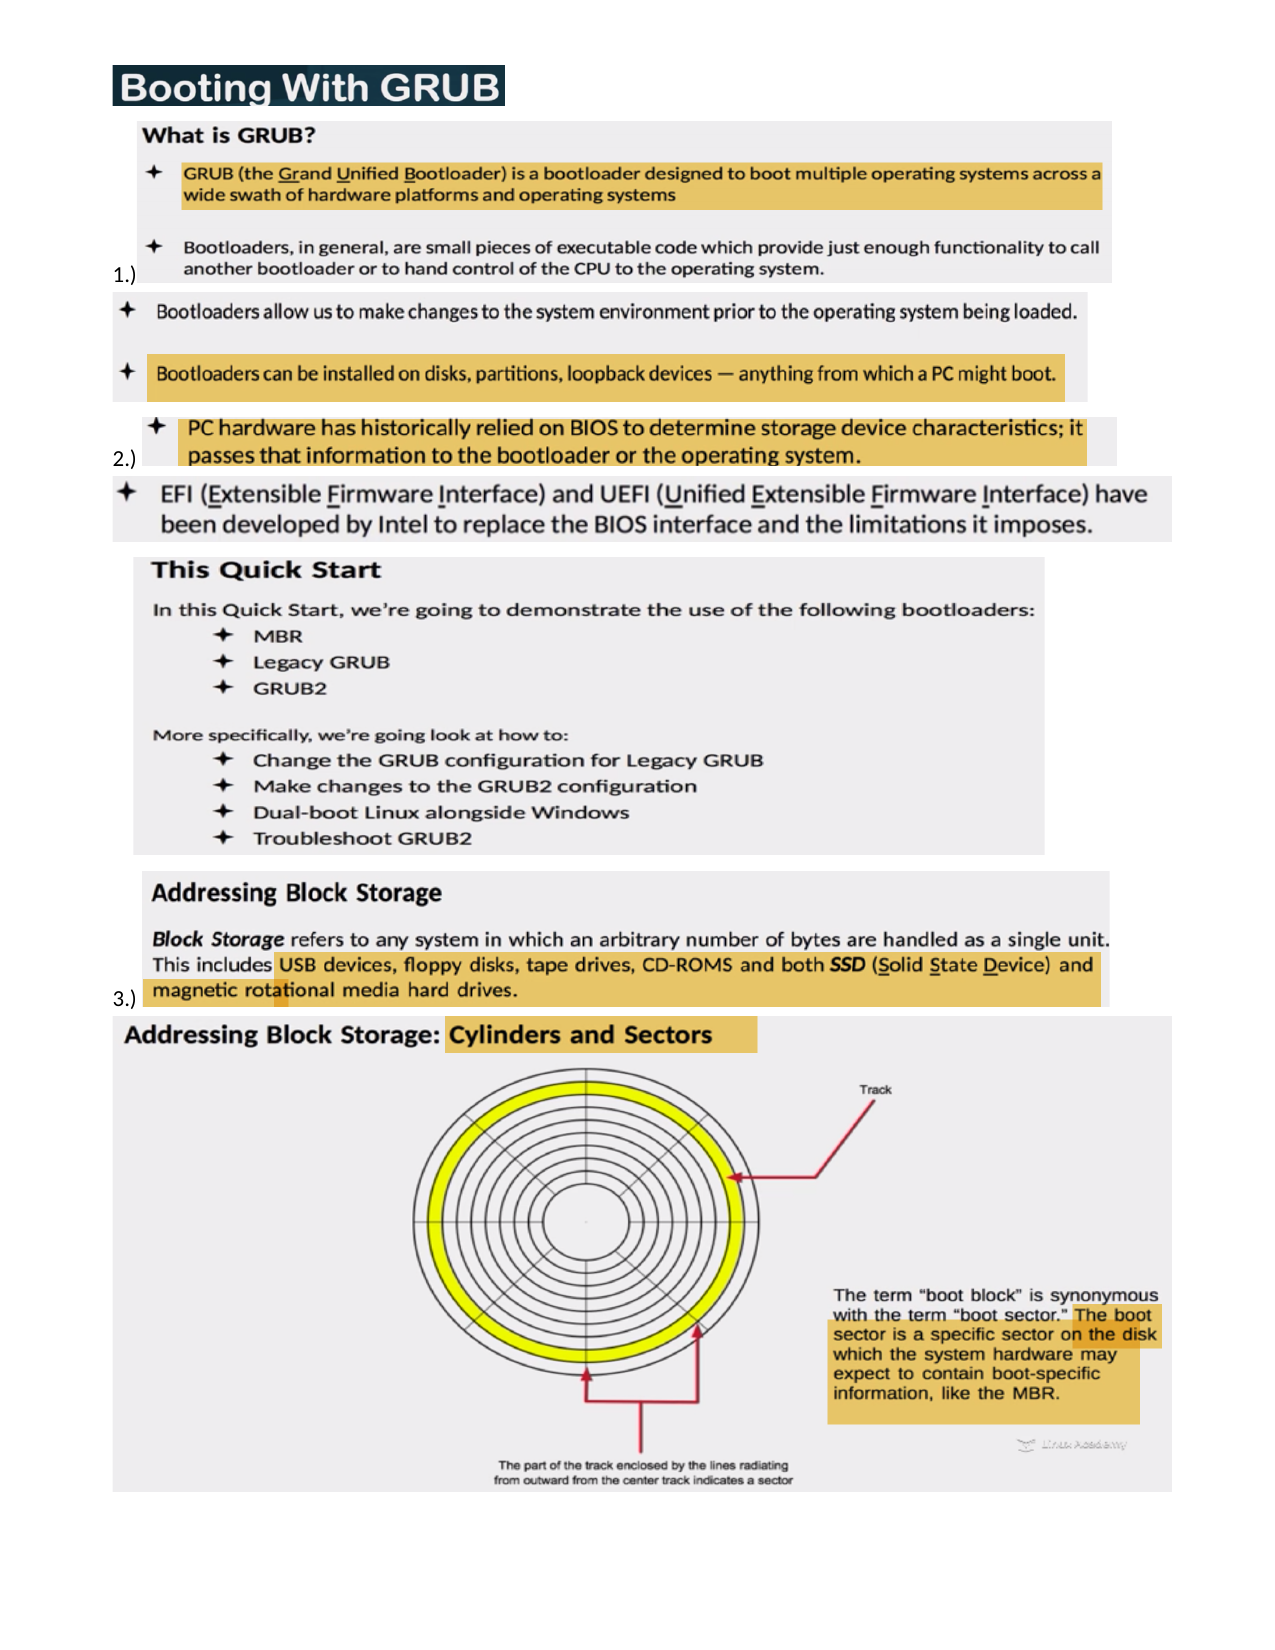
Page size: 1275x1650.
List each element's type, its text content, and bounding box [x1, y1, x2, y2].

picture [136, 121, 1112, 283]
picture [142, 871, 1110, 1007]
picture [142, 417, 1117, 466]
picture [112, 476, 1172, 542]
picture [133, 557, 1045, 855]
picture [112, 1016, 1172, 1492]
picture [112, 65, 505, 106]
picture [112, 292, 1088, 402]
